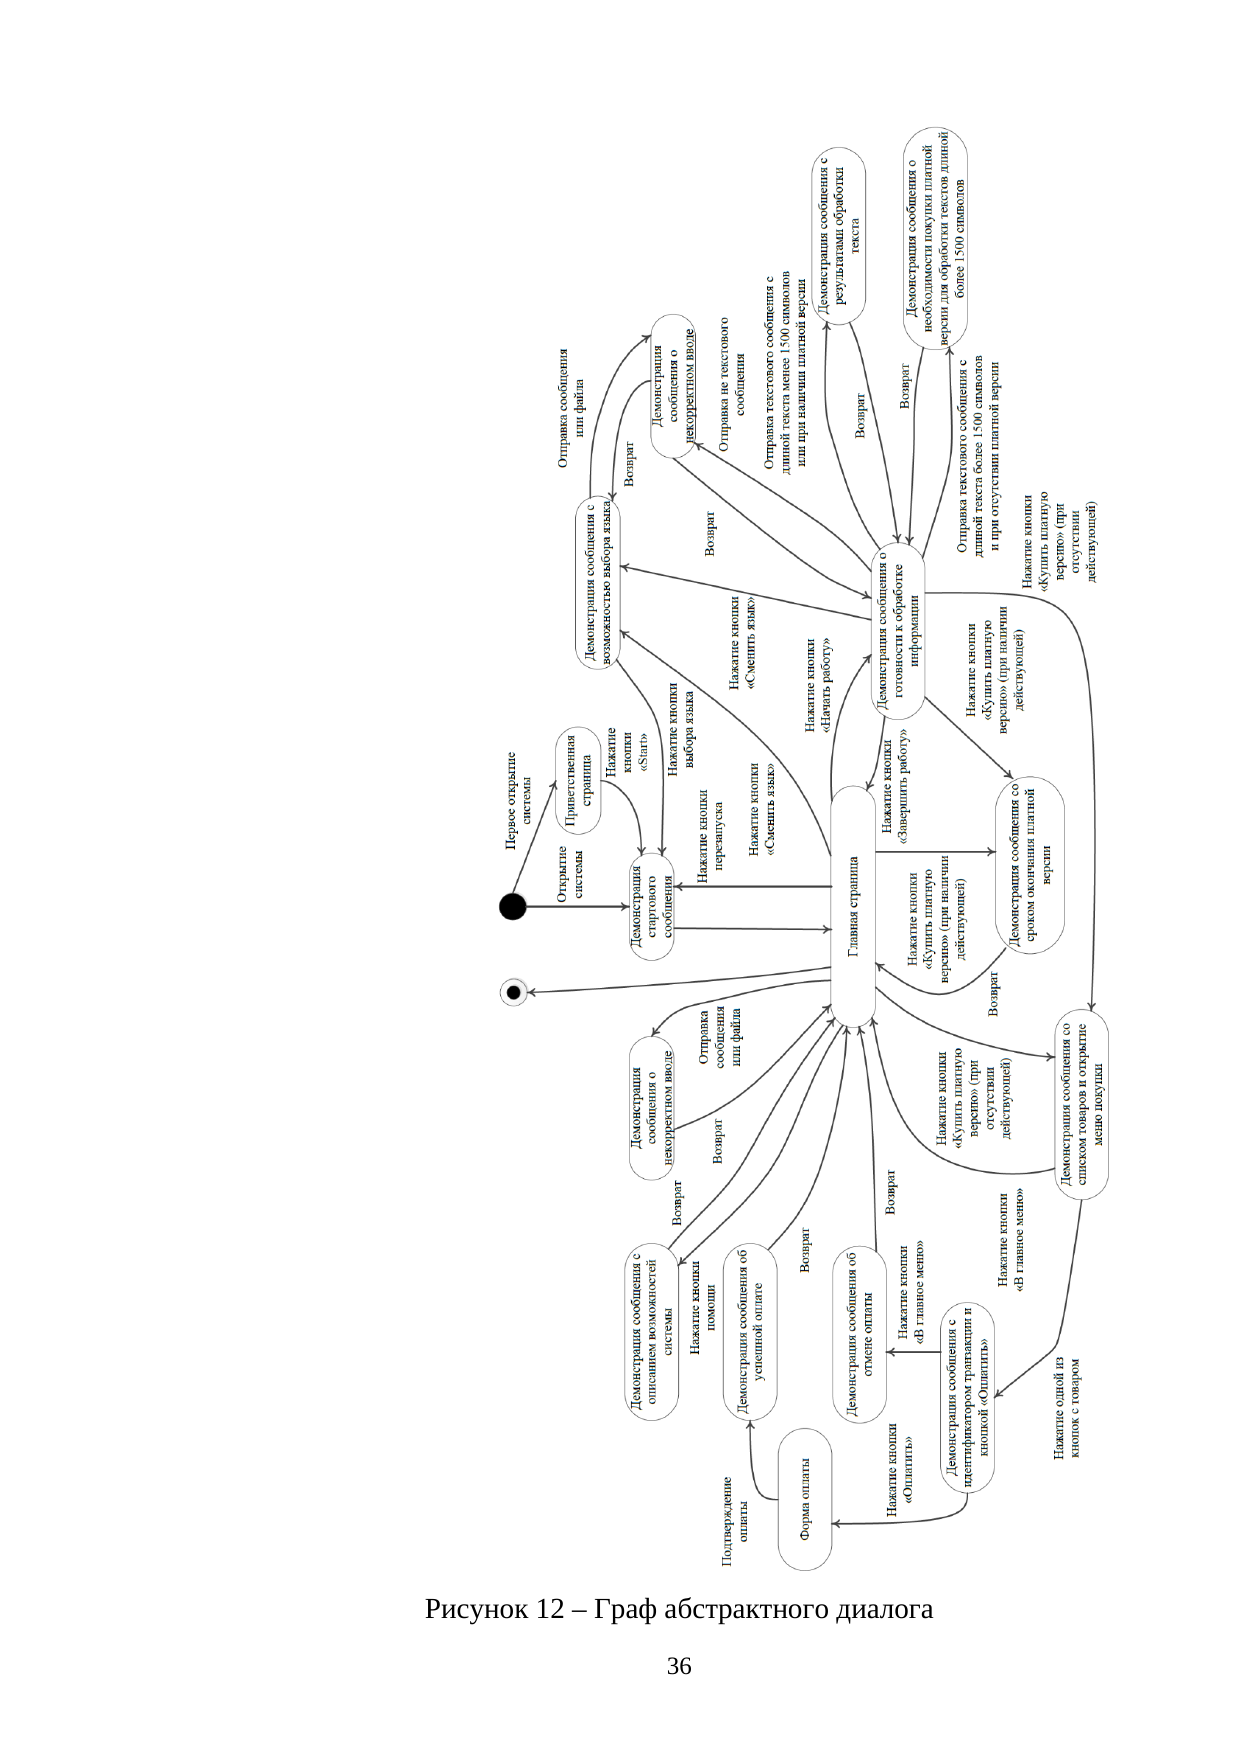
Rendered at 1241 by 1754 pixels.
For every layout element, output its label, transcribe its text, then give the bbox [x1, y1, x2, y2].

picture [496, 122, 1113, 1576]
text Рисунок 12 – Граф абстрактного диалога [177, 1592, 1181, 1625]
